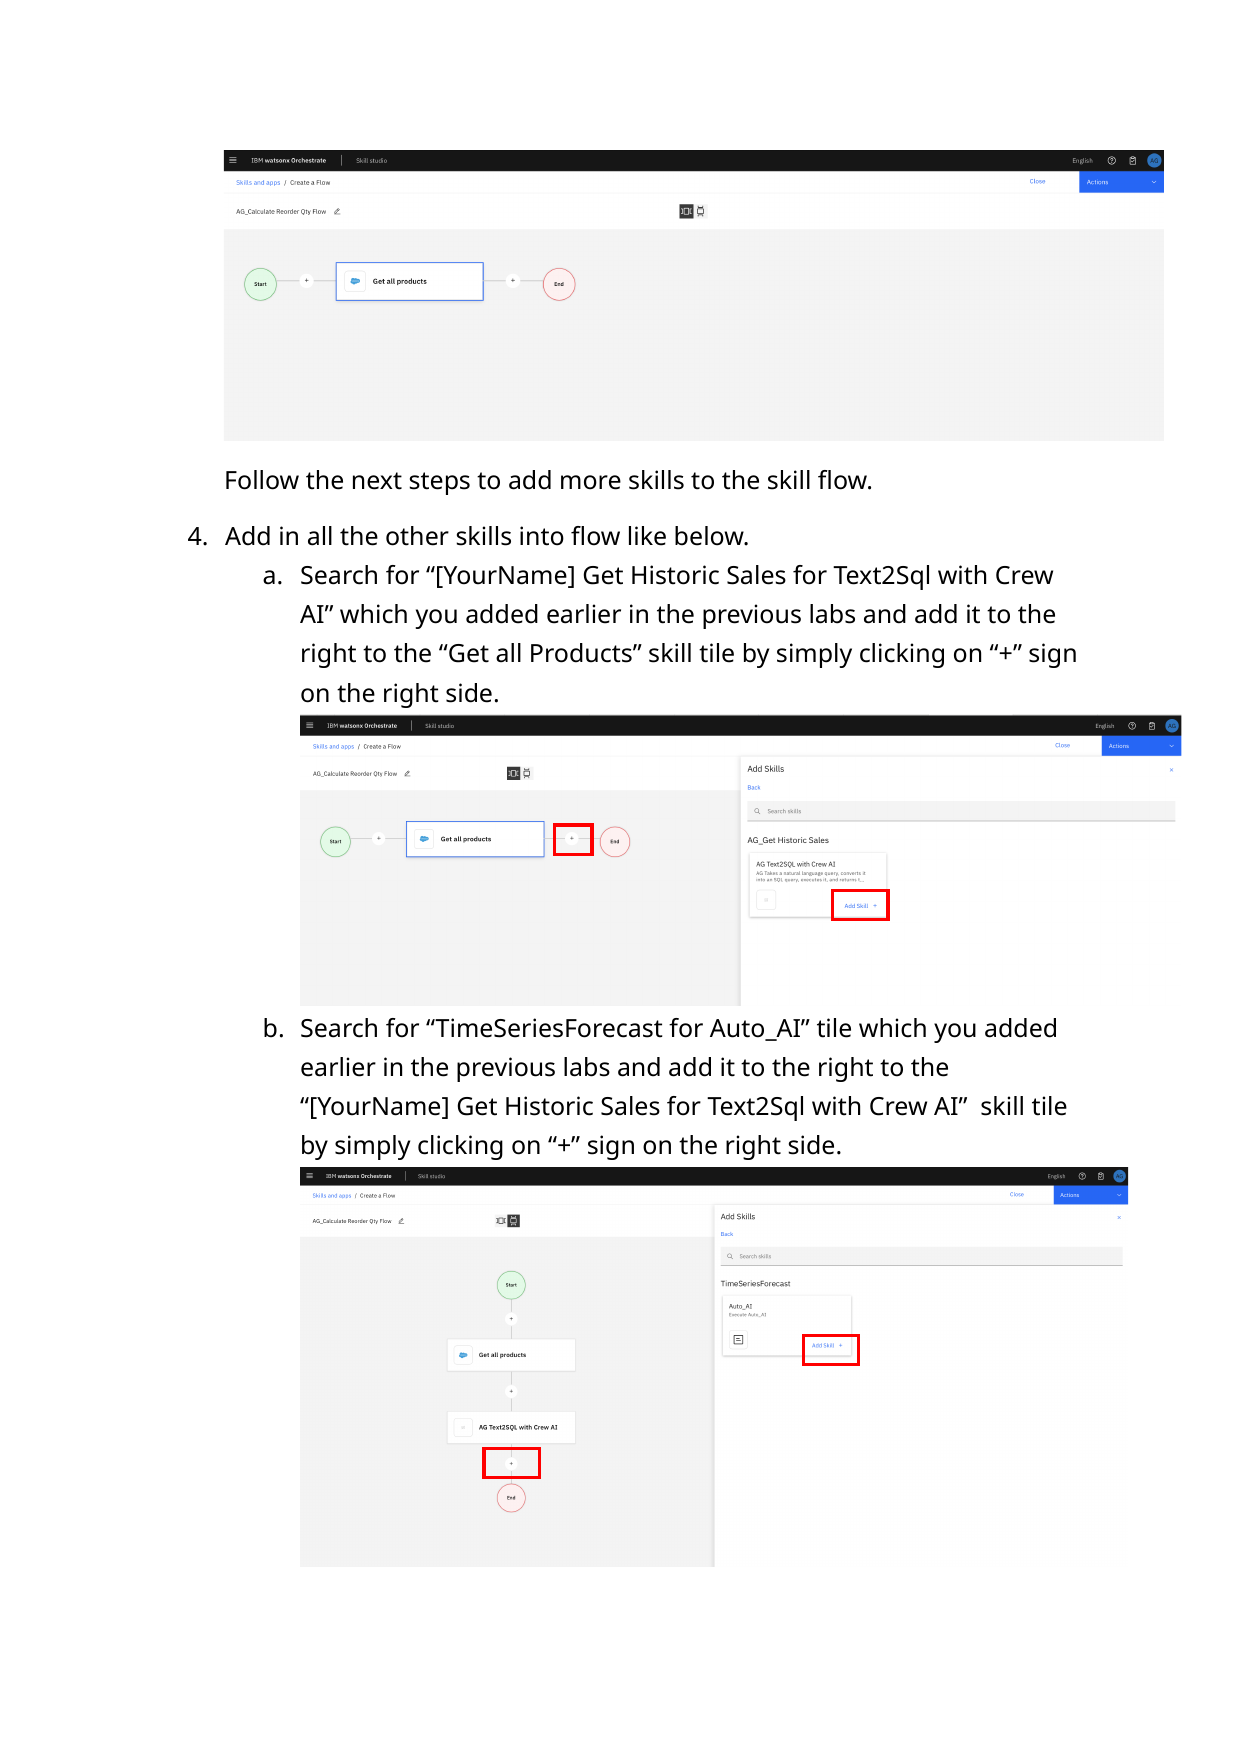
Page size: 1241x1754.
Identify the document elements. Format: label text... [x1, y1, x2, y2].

picture [300, 714, 1182, 1006]
list Search for “[YourName] Get Historic Sales for Text2Sql with Crew AI” which you added earlier in the previous labs and add it to the right to the “Get all Products” skill tile by simply clicking on “+” sign on the right side. [262, 558, 1090, 709]
text Follow the next steps to add more skills to the skill flow. [150, 463, 1090, 497]
list Add in all the other skills into flow like below. [187, 519, 1090, 553]
picture [300, 1167, 1129, 1567]
list Search for “TimeSeriesForecast for Auto_AI” tile which you added earlier in the previous labs and add it to the right to the “[YourName] Get Historic Sales for Text2Sql with Crew AI” skill tile by simply clicking on “+” sign on the right side. [262, 1010, 1090, 1162]
picture [223, 150, 1164, 441]
